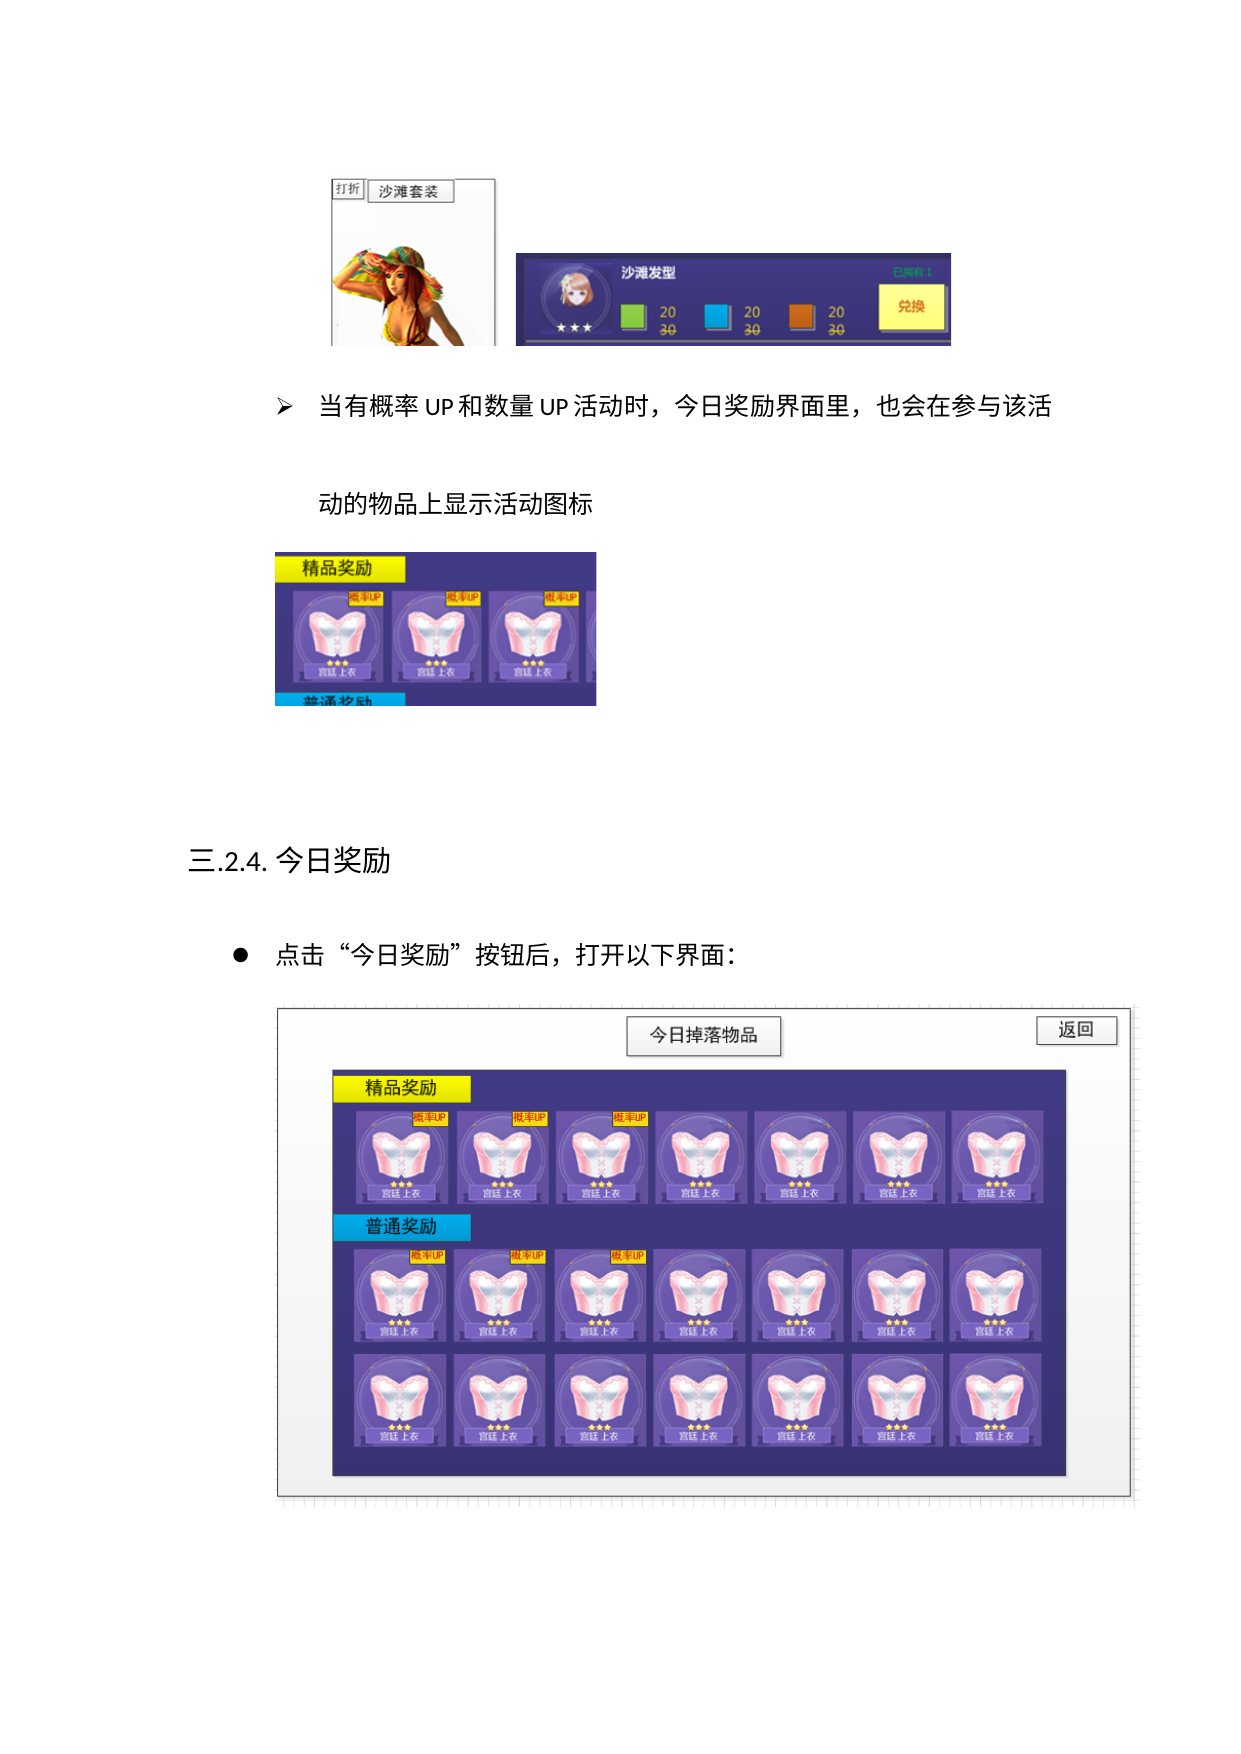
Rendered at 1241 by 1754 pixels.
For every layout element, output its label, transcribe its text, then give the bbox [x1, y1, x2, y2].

picture [275, 1004, 1141, 1507]
list 点击“今日奖励”按钮后，打开以下界面： [231, 921, 1053, 986]
picture [324, 173, 510, 346]
text 今日奖励 [187, 826, 1053, 891]
list 当有概率UP和数量UP活动时，今日奖励界面里，也会在参与该活动的物品上显示活动图标 [275, 372, 1053, 535]
picture [515, 253, 952, 346]
picture [275, 552, 597, 706]
